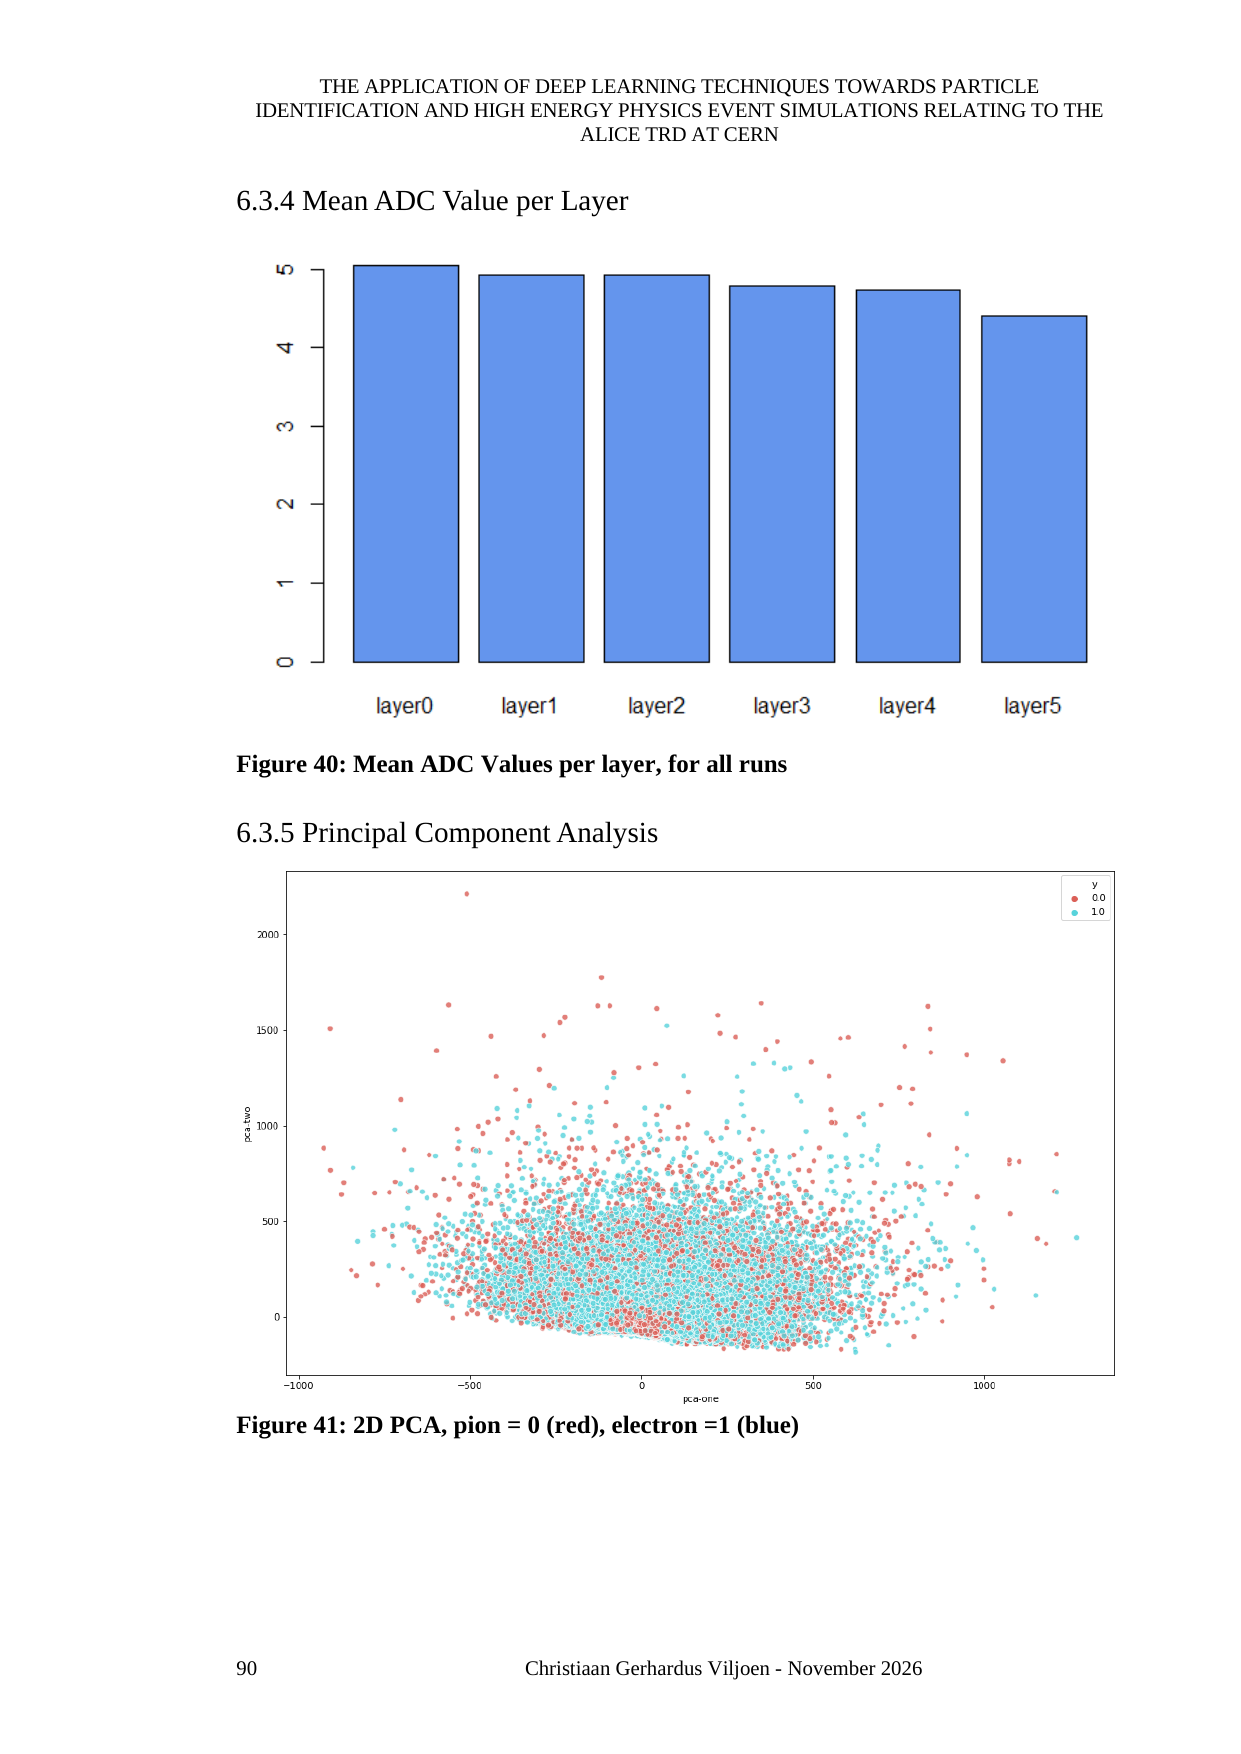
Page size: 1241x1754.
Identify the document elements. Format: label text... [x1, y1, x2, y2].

text Figure 40: Mean ADC Values per layer, for all runs [236, 749, 1122, 778]
text Figure 41: 2D PCA, pion = 0 (red), electron =1 (blue) [236, 1410, 1122, 1439]
subtitle Mean ADC Value per Layer [236, 183, 1122, 217]
picture [236, 258, 1123, 749]
subtitle Principal Component Analysis [236, 815, 1122, 849]
picture [236, 861, 1123, 1410]
